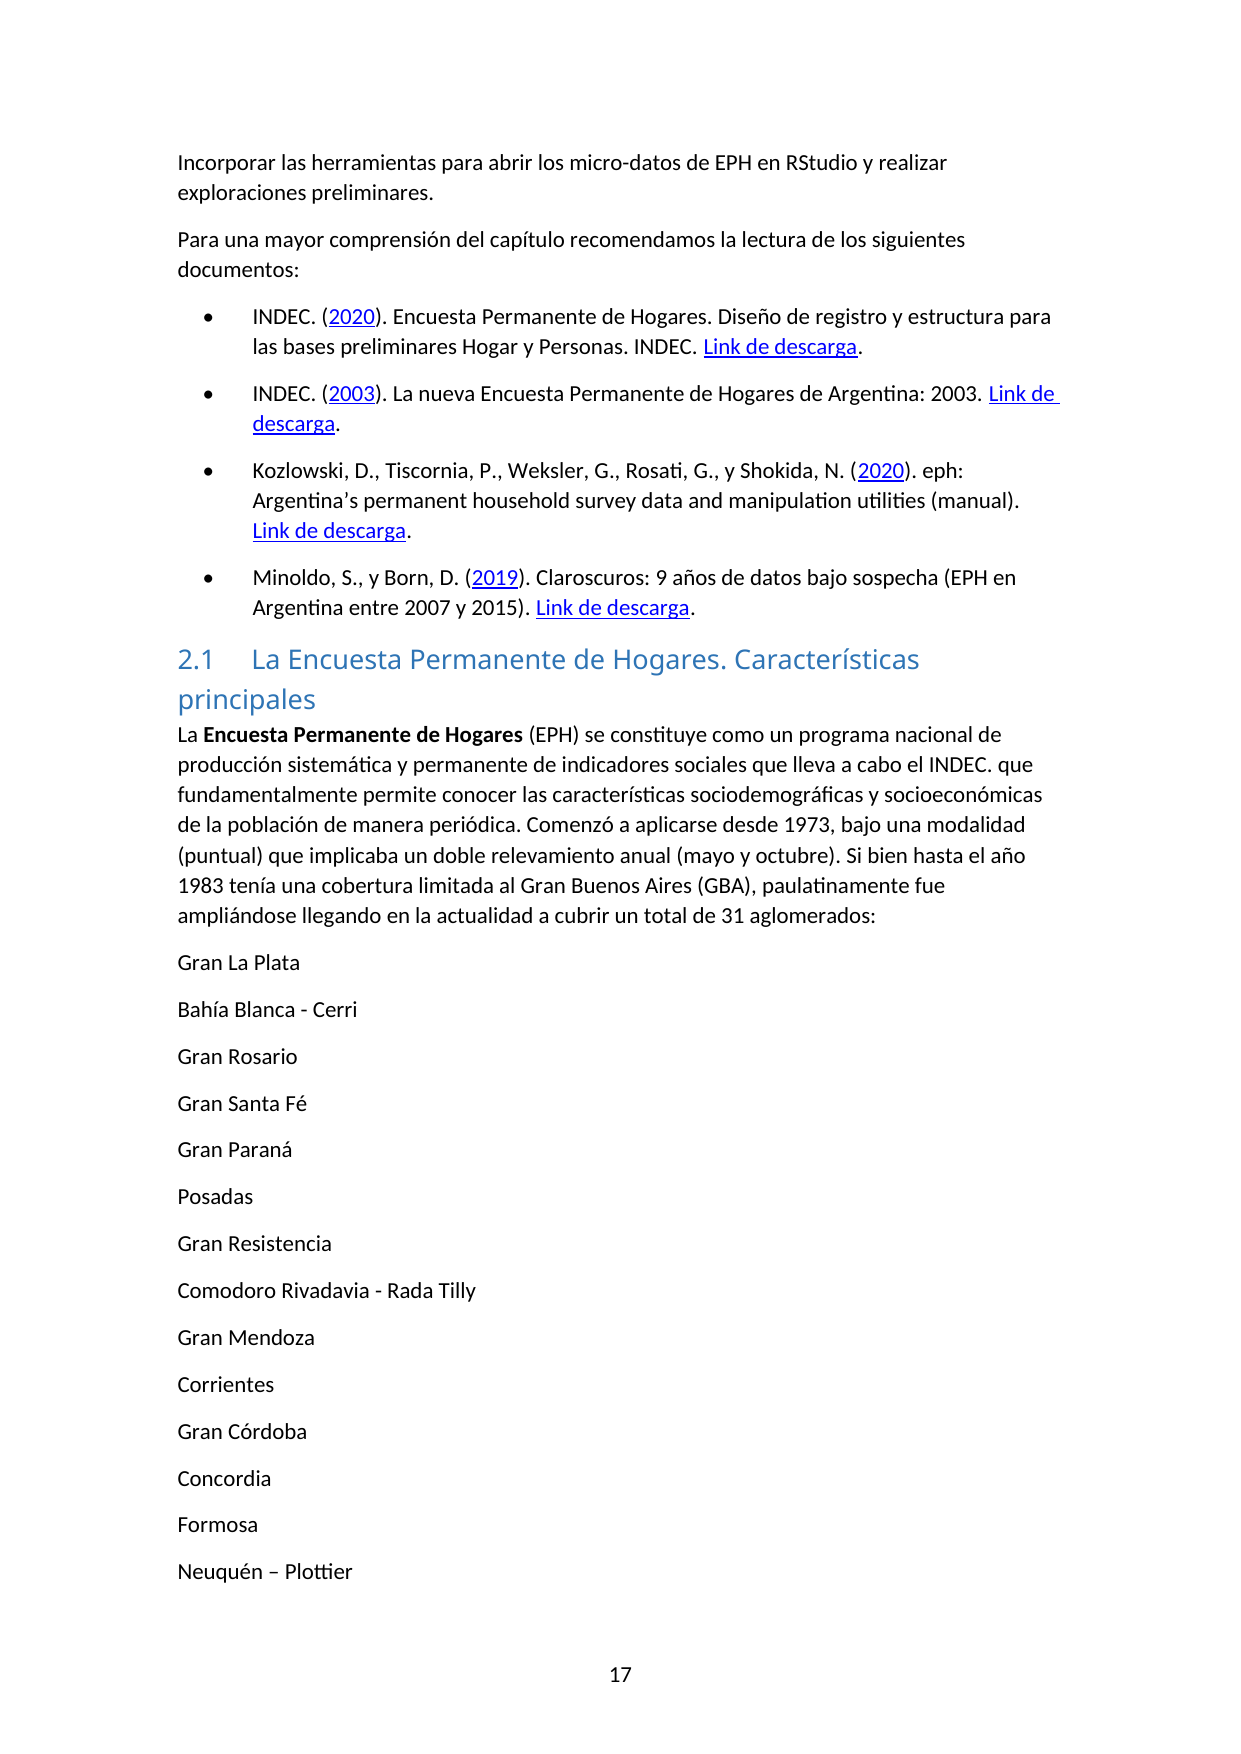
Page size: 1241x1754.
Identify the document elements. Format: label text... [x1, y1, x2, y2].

list Minoldo, S., y Born, D. (2019). Claroscuros: 9 años de datos bajo sospecha (EPH en Argentina entre 2007 y 2015). Link de descarga. [202, 563, 1063, 621]
list INDEC. (2003). La nueva Encuesta Permanente de Hogares de Argentina: 2003. Link de descarga. [202, 379, 1063, 437]
subtitle 2.1 La Encuesta Permanente de Hogares. Características principales [177, 640, 1063, 717]
list Kozlowski, D., Tiscornia, P., Weksler, G., Rosati, G., y Shokida, N. (2020). eph: Argentina’s permanent household survey data and manipulation utilities (manual). Link de descarga. [202, 456, 1063, 544]
list INDEC. (2020). Encuesta Permanente de Hogares. Diseño de registro y estructura para las bases preliminares Hogar y Personas. INDEC. Link de descarga. [202, 302, 1063, 360]
